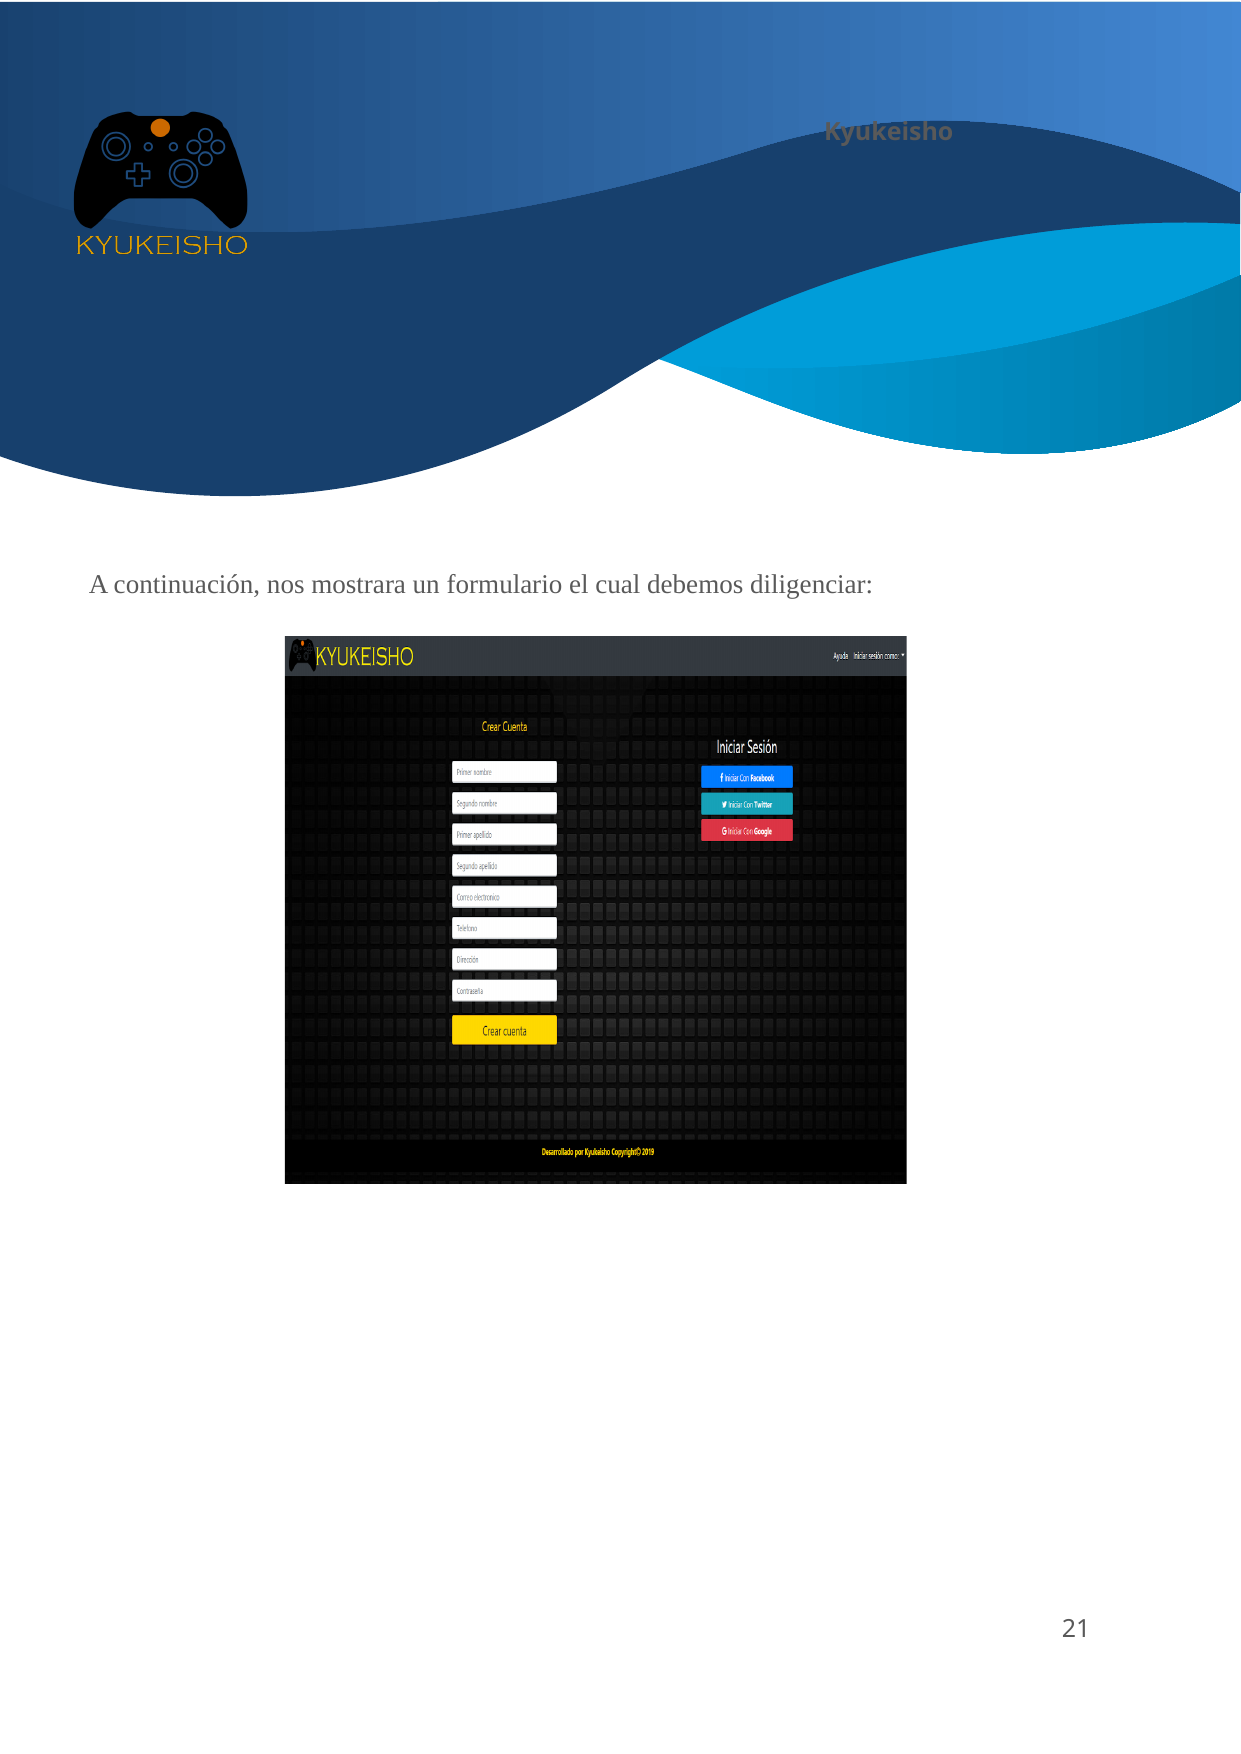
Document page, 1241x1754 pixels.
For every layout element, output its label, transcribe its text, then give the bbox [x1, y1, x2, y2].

picture [284, 636, 907, 1184]
picture [73, 83, 248, 257]
text A continuación, nos mostrara un formulario el cual debemos diligenciar: [89, 568, 1090, 599]
